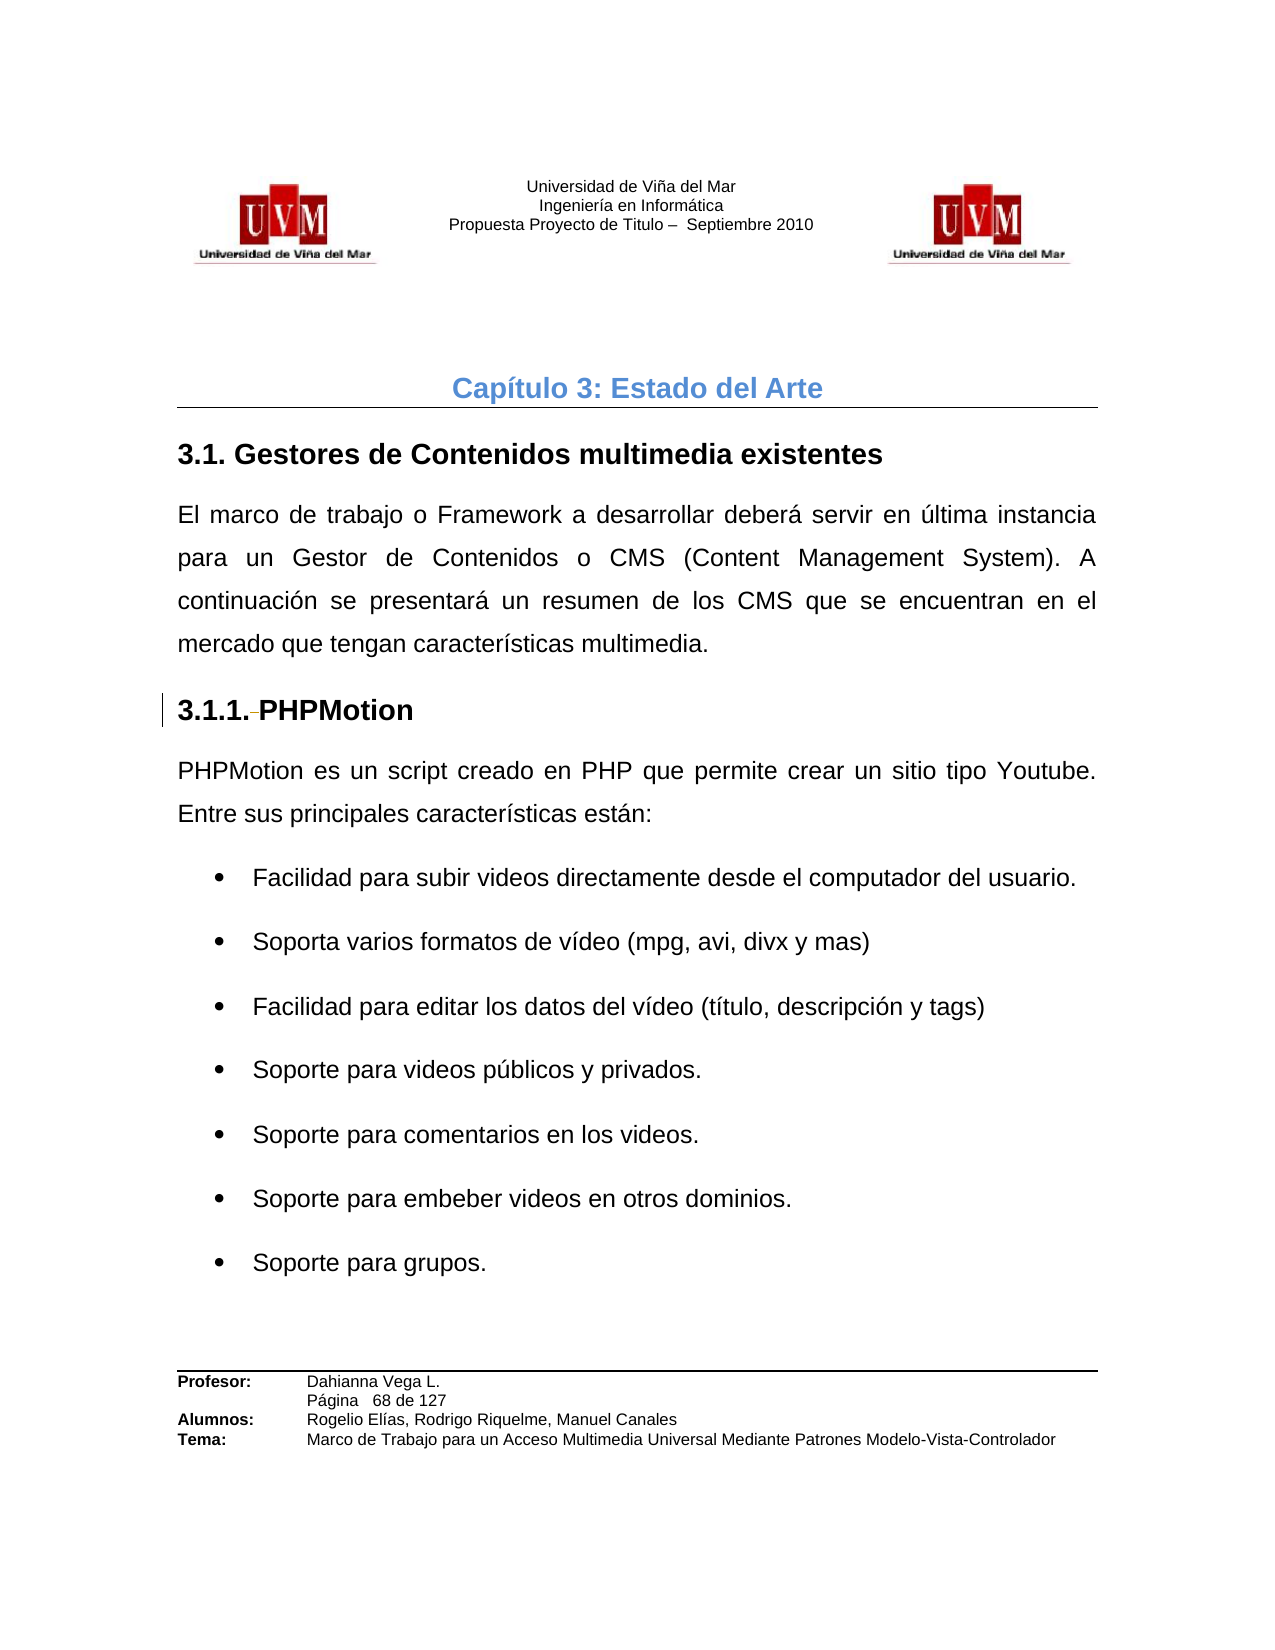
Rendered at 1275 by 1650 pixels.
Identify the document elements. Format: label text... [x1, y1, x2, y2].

list Facilidad para subir videos directamente desde el computador del usuario. [215, 863, 1098, 892]
subtitle 3.1. Gestores de Contenidos multimedia existentes [177, 437, 1098, 471]
list Soporte para comentarios en los videos. [215, 1119, 1098, 1148]
picture [177, 176, 390, 267]
list Soporte para videos públicos y privados. [215, 1056, 1098, 1084]
title Capítulo 3: Estado del Arte [177, 371, 1098, 407]
list Soporte para embeber videos en otros dominios. [215, 1184, 1098, 1212]
list Facilidad para editar los datos del vídeo (título, descripción y tags) [215, 991, 1098, 1020]
text El marco de trabajo o Framework a desarrollar deberá servir en última instancia para un Gestor de Contenidos o CMS (Content Management System). A continuación se presentará un resumen de los CMS que se encuentran en el mercado que tengan características multimedia. [177, 500, 1098, 658]
list Soporta varios formatos de vídeo (mpg, avi, divx y mas) [215, 927, 1098, 956]
list Soporte para grupos. [215, 1248, 1098, 1277]
text PHPMotion es un script creado en PHP que permite crear un sitio tipo Youtube. Entre sus principales características están: [177, 756, 1098, 828]
picture [871, 176, 1084, 267]
subtitle 3.1.1.PHPMotion [177, 693, 1098, 727]
